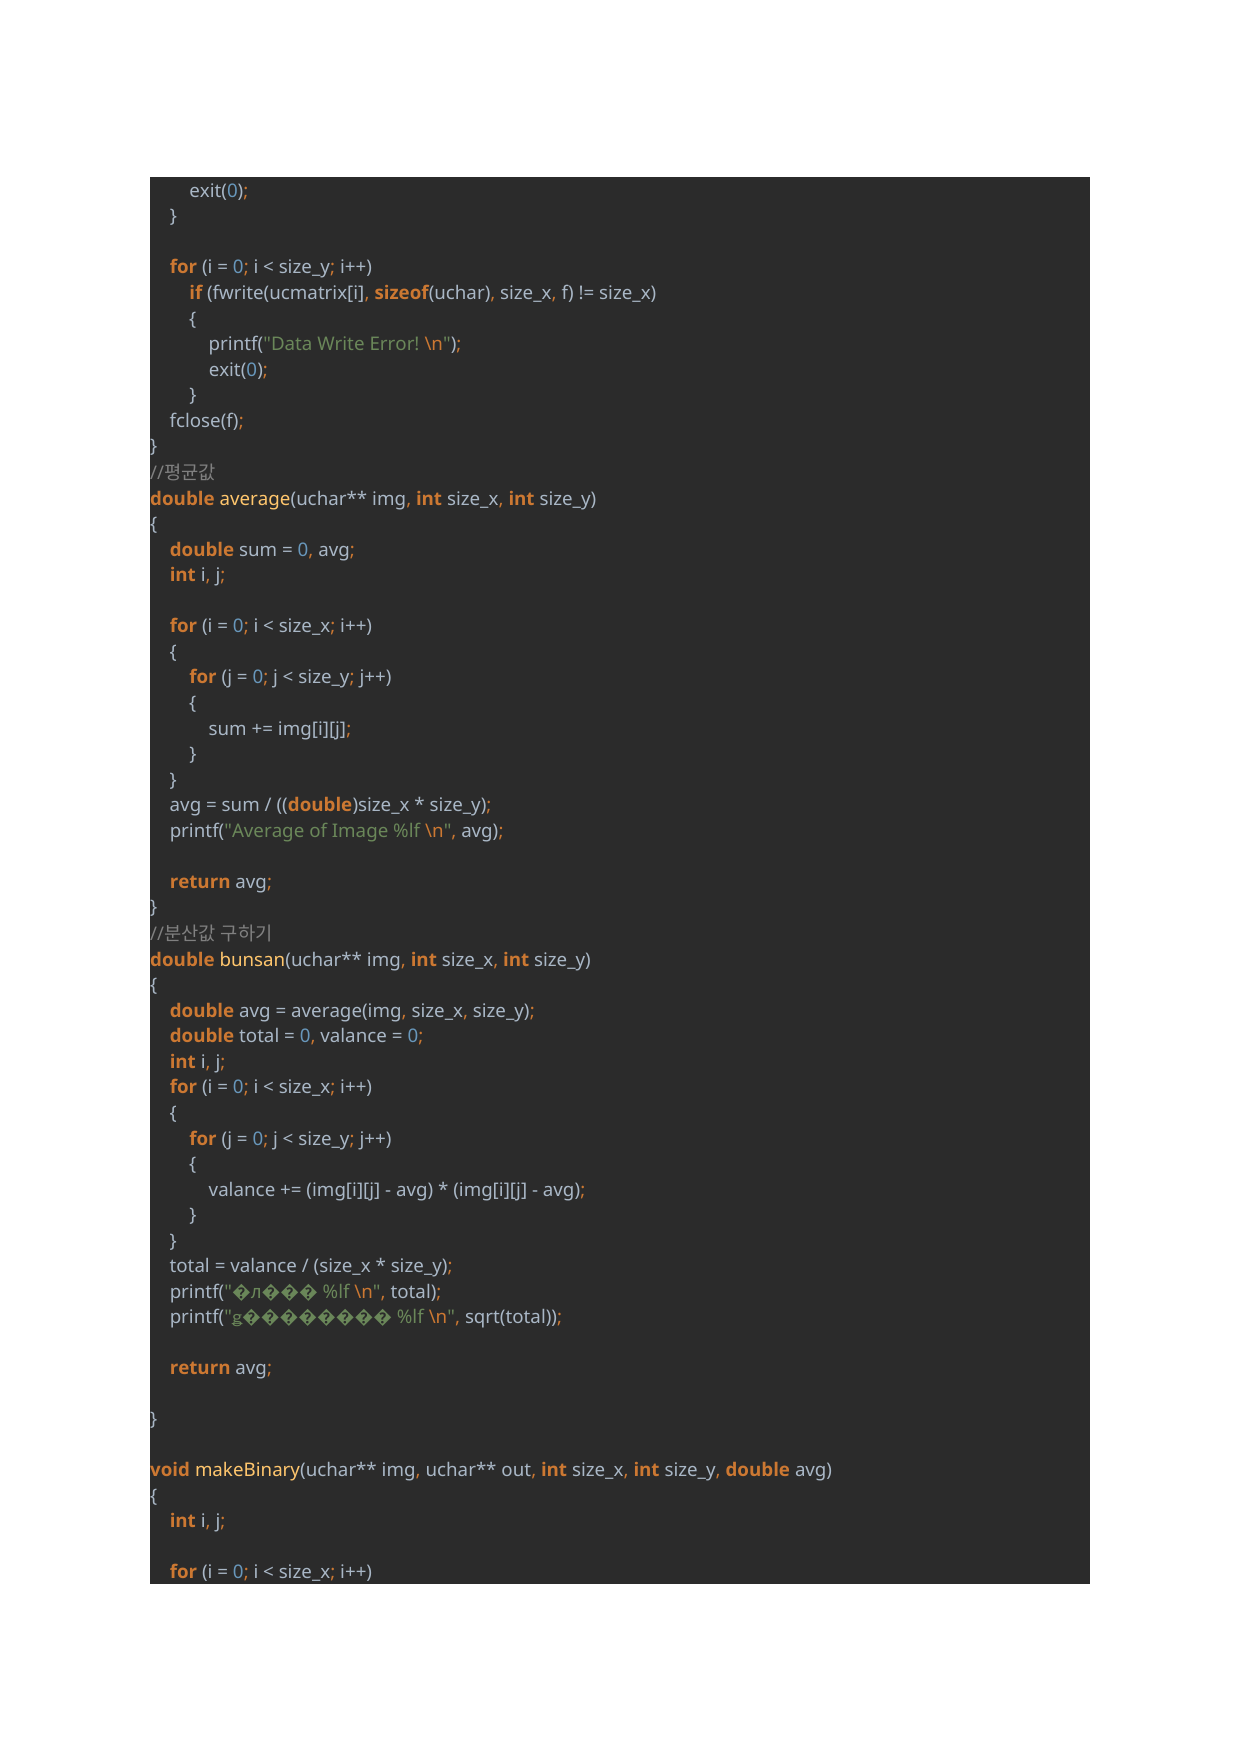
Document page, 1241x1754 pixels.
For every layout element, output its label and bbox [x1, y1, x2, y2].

text [150, 177, 1090, 1584]
